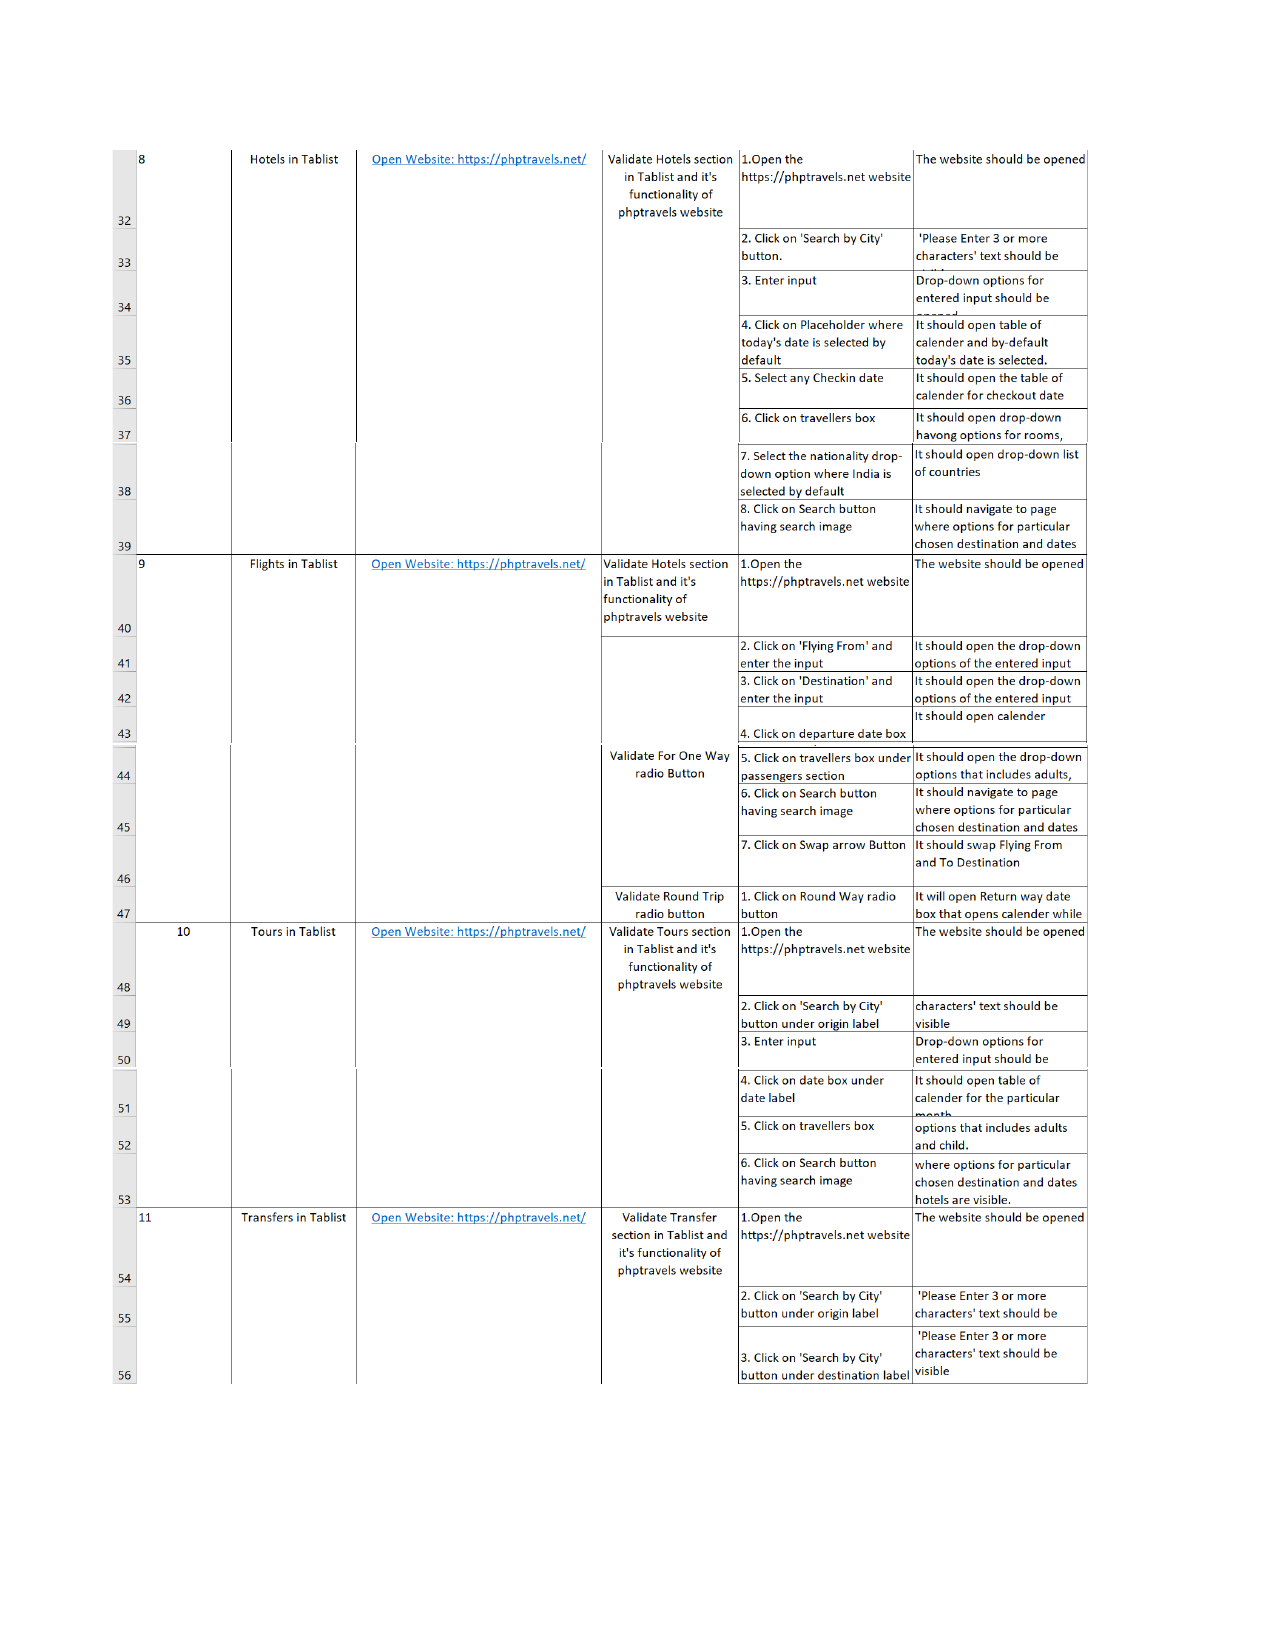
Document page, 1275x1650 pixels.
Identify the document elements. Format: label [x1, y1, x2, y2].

picture [112, 745, 1088, 1067]
picture [112, 150, 1088, 442]
picture [112, 1069, 1088, 1384]
picture [112, 443, 1088, 743]
